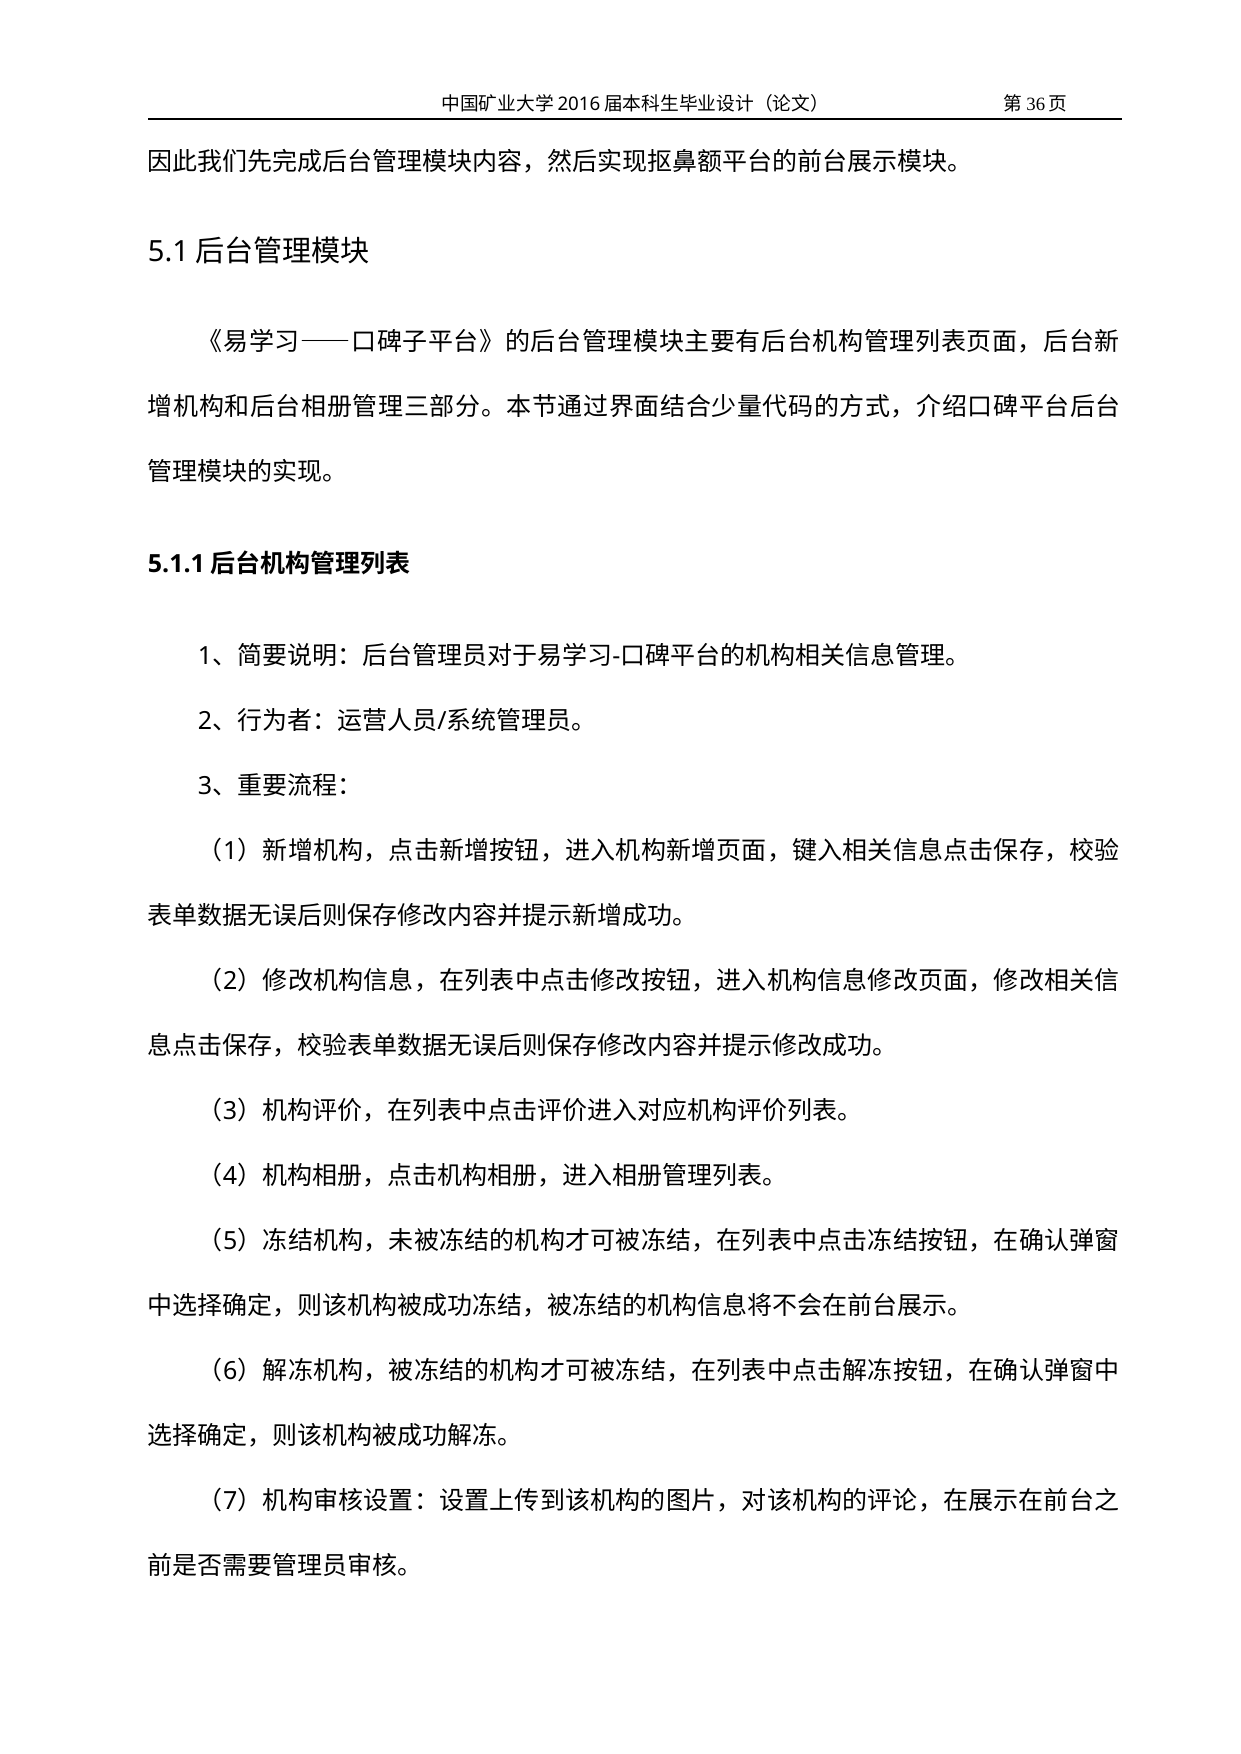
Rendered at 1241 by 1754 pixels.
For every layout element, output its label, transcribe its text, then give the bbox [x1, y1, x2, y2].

text 3、重要流程： [148, 751, 1122, 816]
text （6）解冻机构，被冻结的机构才可被冻结，在列表中点击解冻按钮，在确认弹窗中选择确定，则该机构被成功解冻。 [148, 1336, 1122, 1466]
text 5.1后台管理模块 [148, 217, 1122, 282]
text 《易学习——口碑子平台》的后台管理模块主要有后台机构管理列表页面，后台新增机构和后台相册管理三部分。本节通过界面结合少量代码的方式，介绍口碑平台后台管理模块的实现。 [148, 307, 1122, 502]
text （3）机构评价，在列表中点击评价进入对应机构评价列表。 [148, 1076, 1122, 1141]
text 5.1.1后台机构管理列表 [148, 529, 1122, 594]
text （7）机构审核设置：设置上传到该机构的图片，对该机构的评论，在展示在前台之前是否需要管理员审核。 [148, 1466, 1122, 1596]
text （5）冻结机构，未被冻结的机构才可被冻结，在列表中点击冻结按钮，在确认弹窗中选择确定，则该机构被成功冻结，被冻结的机构信息将不会在前台展示。 [148, 1206, 1122, 1336]
text （4）机构相册，点击机构相册，进入相册管理列表。 [148, 1141, 1122, 1206]
text 2、行为者：运营人员/系统管理员。 [148, 686, 1122, 751]
text （2）修改机构信息，在列表中点击修改按钮，进入机构信息修改页面，修改相关信息点击保存，校验表单数据无误后则保存修改内容并提示修改成功。 [148, 946, 1122, 1076]
text 1、简要说明：后台管理员对于易学习-口碑平台的机构相关信息管理。 [148, 621, 1122, 686]
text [148, 127, 1122, 192]
text （1）新增机构，点击新增按钮，进入机构新增页面，键入相关信息点击保存，校验表单数据无误后则保存修改内容并提示新增成功。 [148, 816, 1122, 946]
